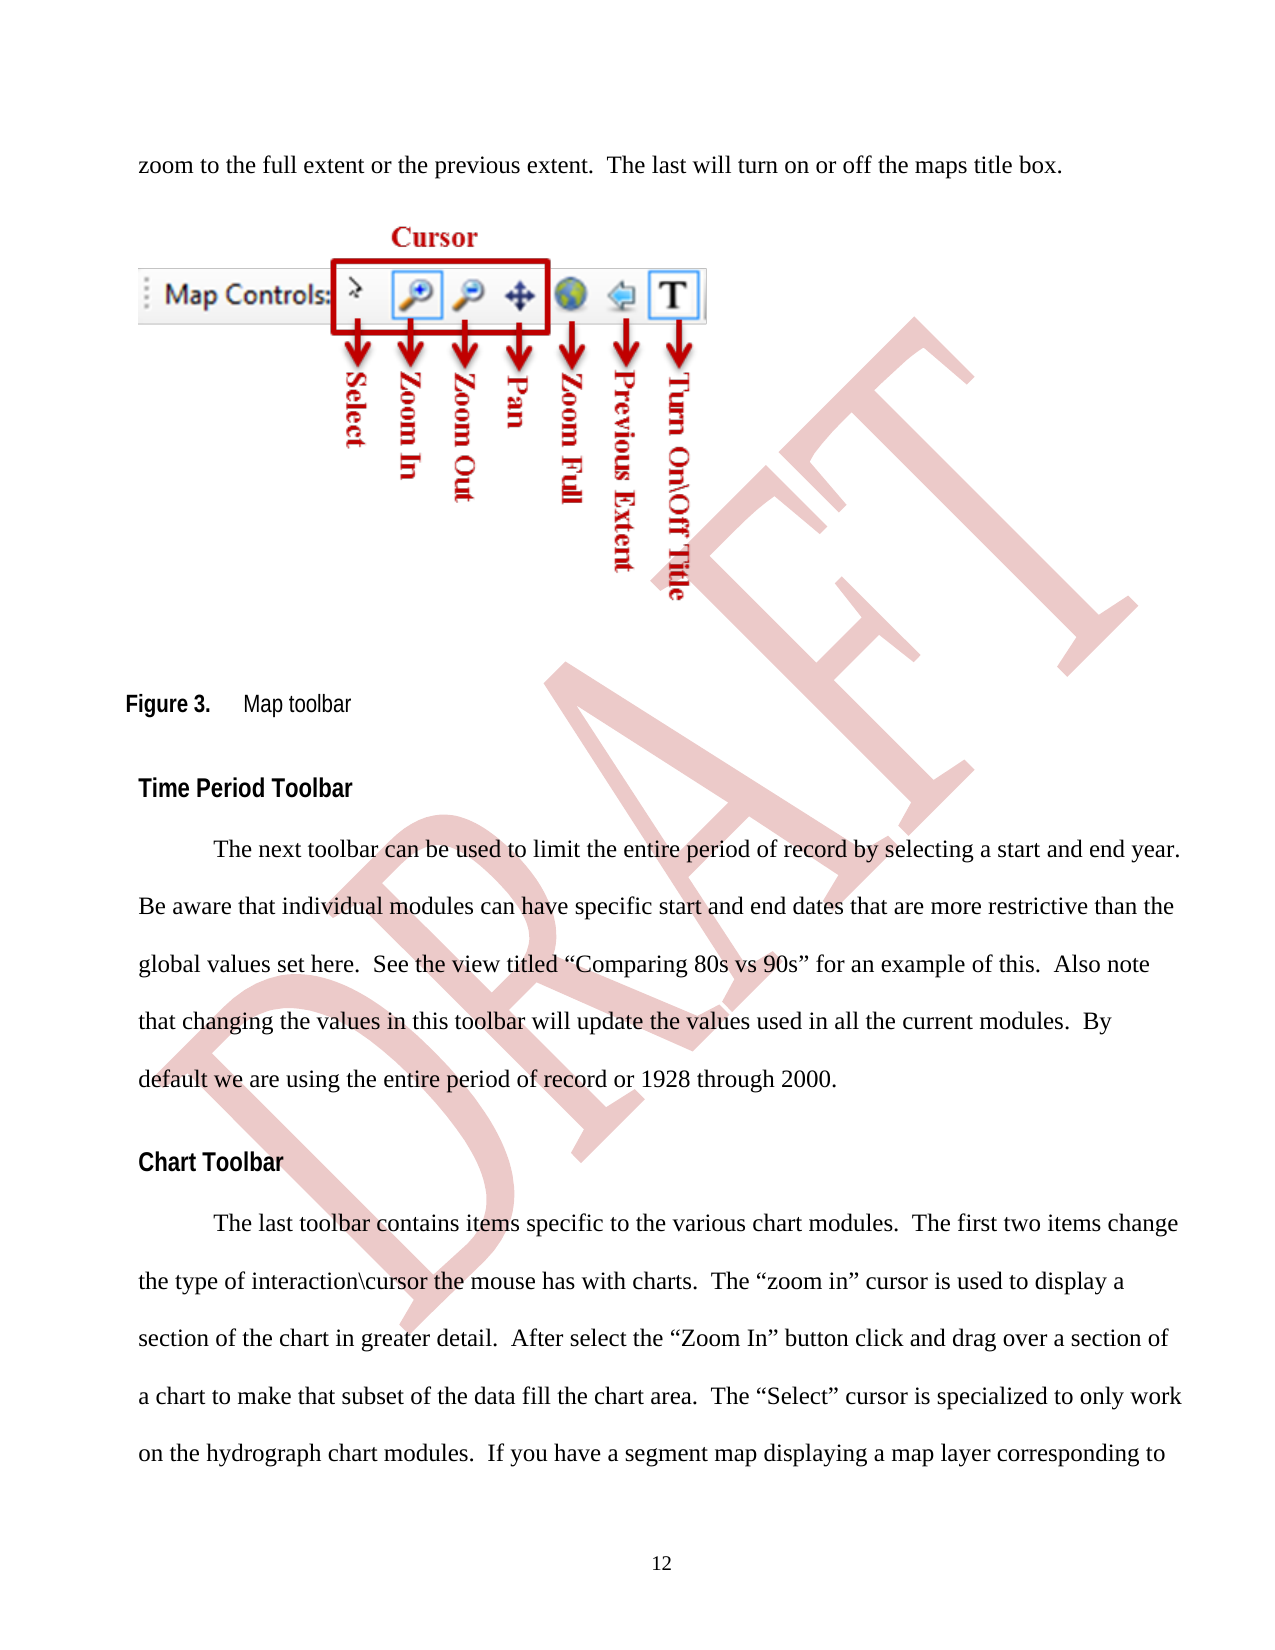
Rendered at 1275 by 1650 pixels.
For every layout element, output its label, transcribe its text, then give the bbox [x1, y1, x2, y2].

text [138, 1208, 1185, 1467]
subtitle Time Period Toolbar [138, 772, 1185, 803]
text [138, 150, 1185, 636]
text The next toolbar can be used to limit the entire period of record by selecting a start and end year. Be aware that individual modules can have specific start and end dates that are more restrictive than the global values set here. See the view titled “Comparing 80s vs 90s” for an example of this. Also note that changing the values in this toolbar will update the values used in all the current modules. By default we are using the entire period of record or 1928 through 2000. [138, 834, 1185, 1092]
picture [138, 207, 715, 636]
text Map toolbar [168, 689, 1185, 718]
subtitle Chart Toolbar [138, 1146, 1185, 1177]
